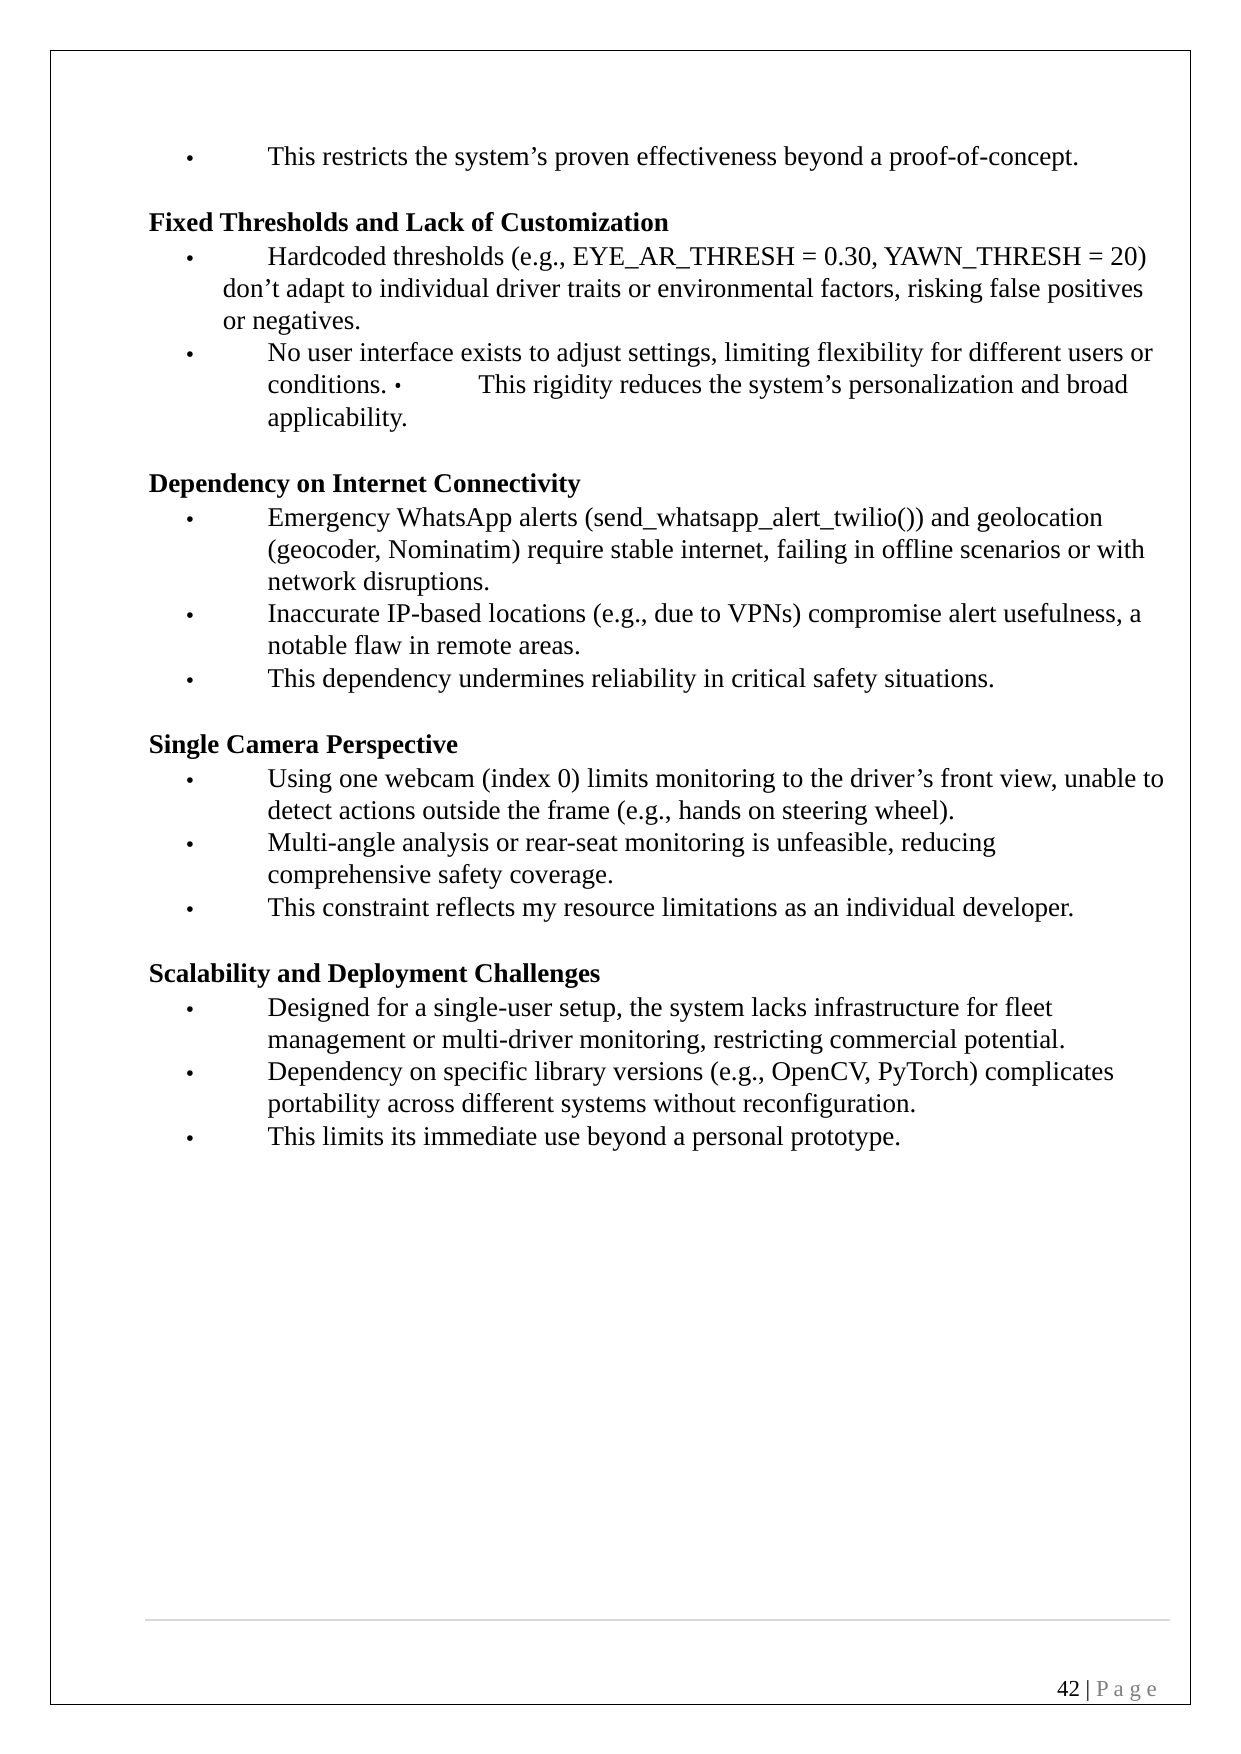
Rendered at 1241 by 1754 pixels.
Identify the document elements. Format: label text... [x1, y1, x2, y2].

list This limits its immediate use beyond a personal prototype. [186, 1120, 1166, 1151]
list This constraint reflects my resource limitations as an individual developer. [186, 891, 1166, 922]
text don’t adapt to individual driver traits or environmental factors, risking false positives or negatives. [223, 272, 1166, 335]
list Designed for a single-user setup, the system lacks infrastructure for fleet management or multi-driver monitoring, restricting commercial potential. [186, 991, 1166, 1054]
list Emergency WhatsApp alerts (send_whatsapp_alert_twilio()) and geolocation (geocoder, Nominatim) require stable internet, failing in offline scenarios or with network disruptions. [186, 501, 1166, 596]
text Single Camera Perspective [148, 728, 1235, 759]
list No user interface exists to adjust settings, limiting flexibility for different users or conditions. • This rigidity reduces the system’s personalization and broad applicability. [186, 337, 1166, 432]
list Multi-angle analysis or rear-seat monitoring is unfeasible, reducing comprehensive safety coverage. [186, 826, 1166, 889]
text Scalability and Deployment Challenges [148, 957, 1235, 988]
list Inaccurate IP-based locations (e.g., due to VPNs) compromise alert usefulness, a notable flaw in remote areas. [186, 597, 1166, 660]
text Fixed Thresholds and Lack of Customization [148, 206, 1235, 237]
list Hardcoded thresholds (e.g., EYE_AR_THRESH = 0.30, YAWN_THRESH = 20) [186, 239, 1166, 271]
list This dependency undermines reliability in critical safety situations. [186, 662, 1166, 693]
text Dependency on Internet Connectivity [148, 467, 1235, 498]
list Using one webcam (index 0) limits monitoring to the driver’s front view, unable to detect actions outside the frame (e.g., hands on steering wheel). [186, 762, 1166, 825]
list Dependency on specific library versions (e.g., OpenCV, PyTorch) complicates portability across different systems without reconfiguration. [186, 1055, 1166, 1118]
list This restricts the system’s proven effectiveness beyond a proof-of-concept. [186, 139, 1166, 171]
